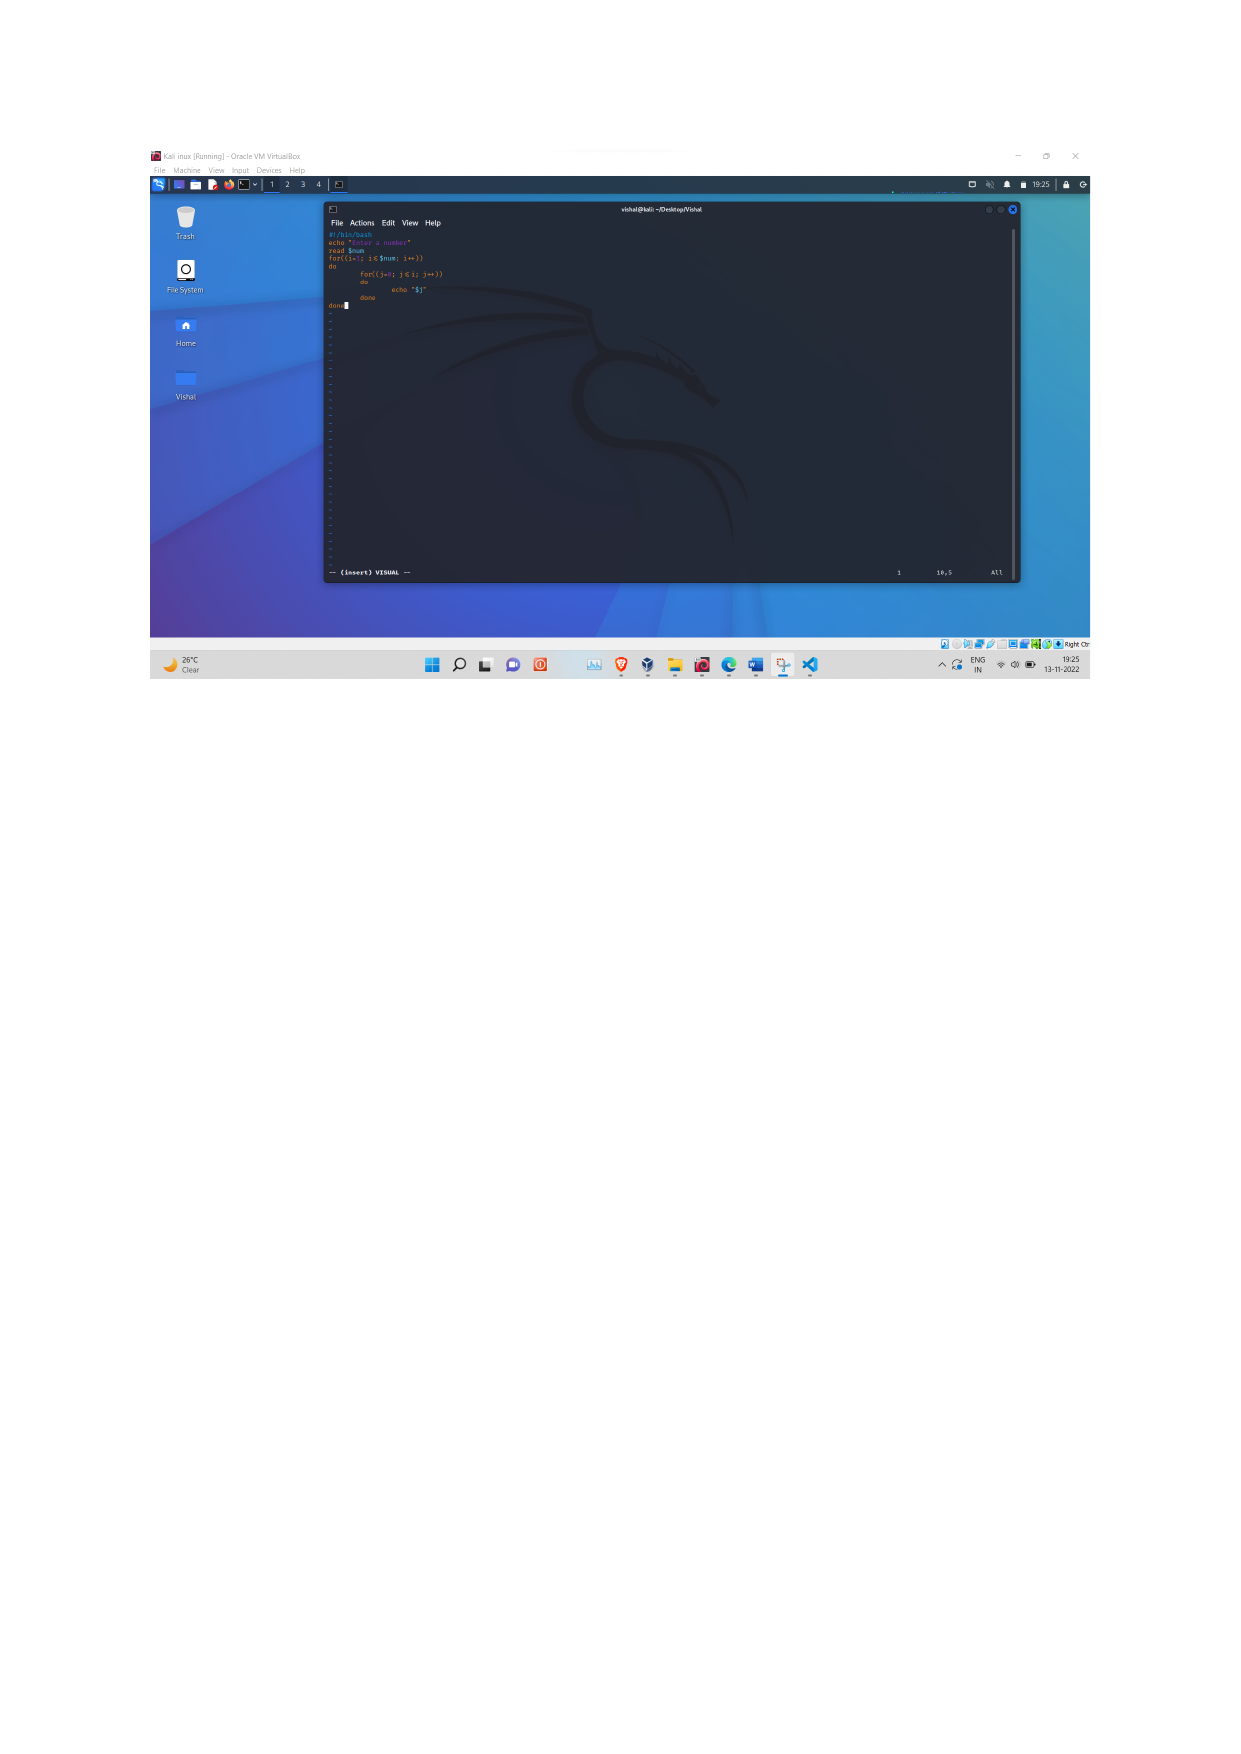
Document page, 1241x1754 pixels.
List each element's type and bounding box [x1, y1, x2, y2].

picture [150, 150, 1091, 679]
